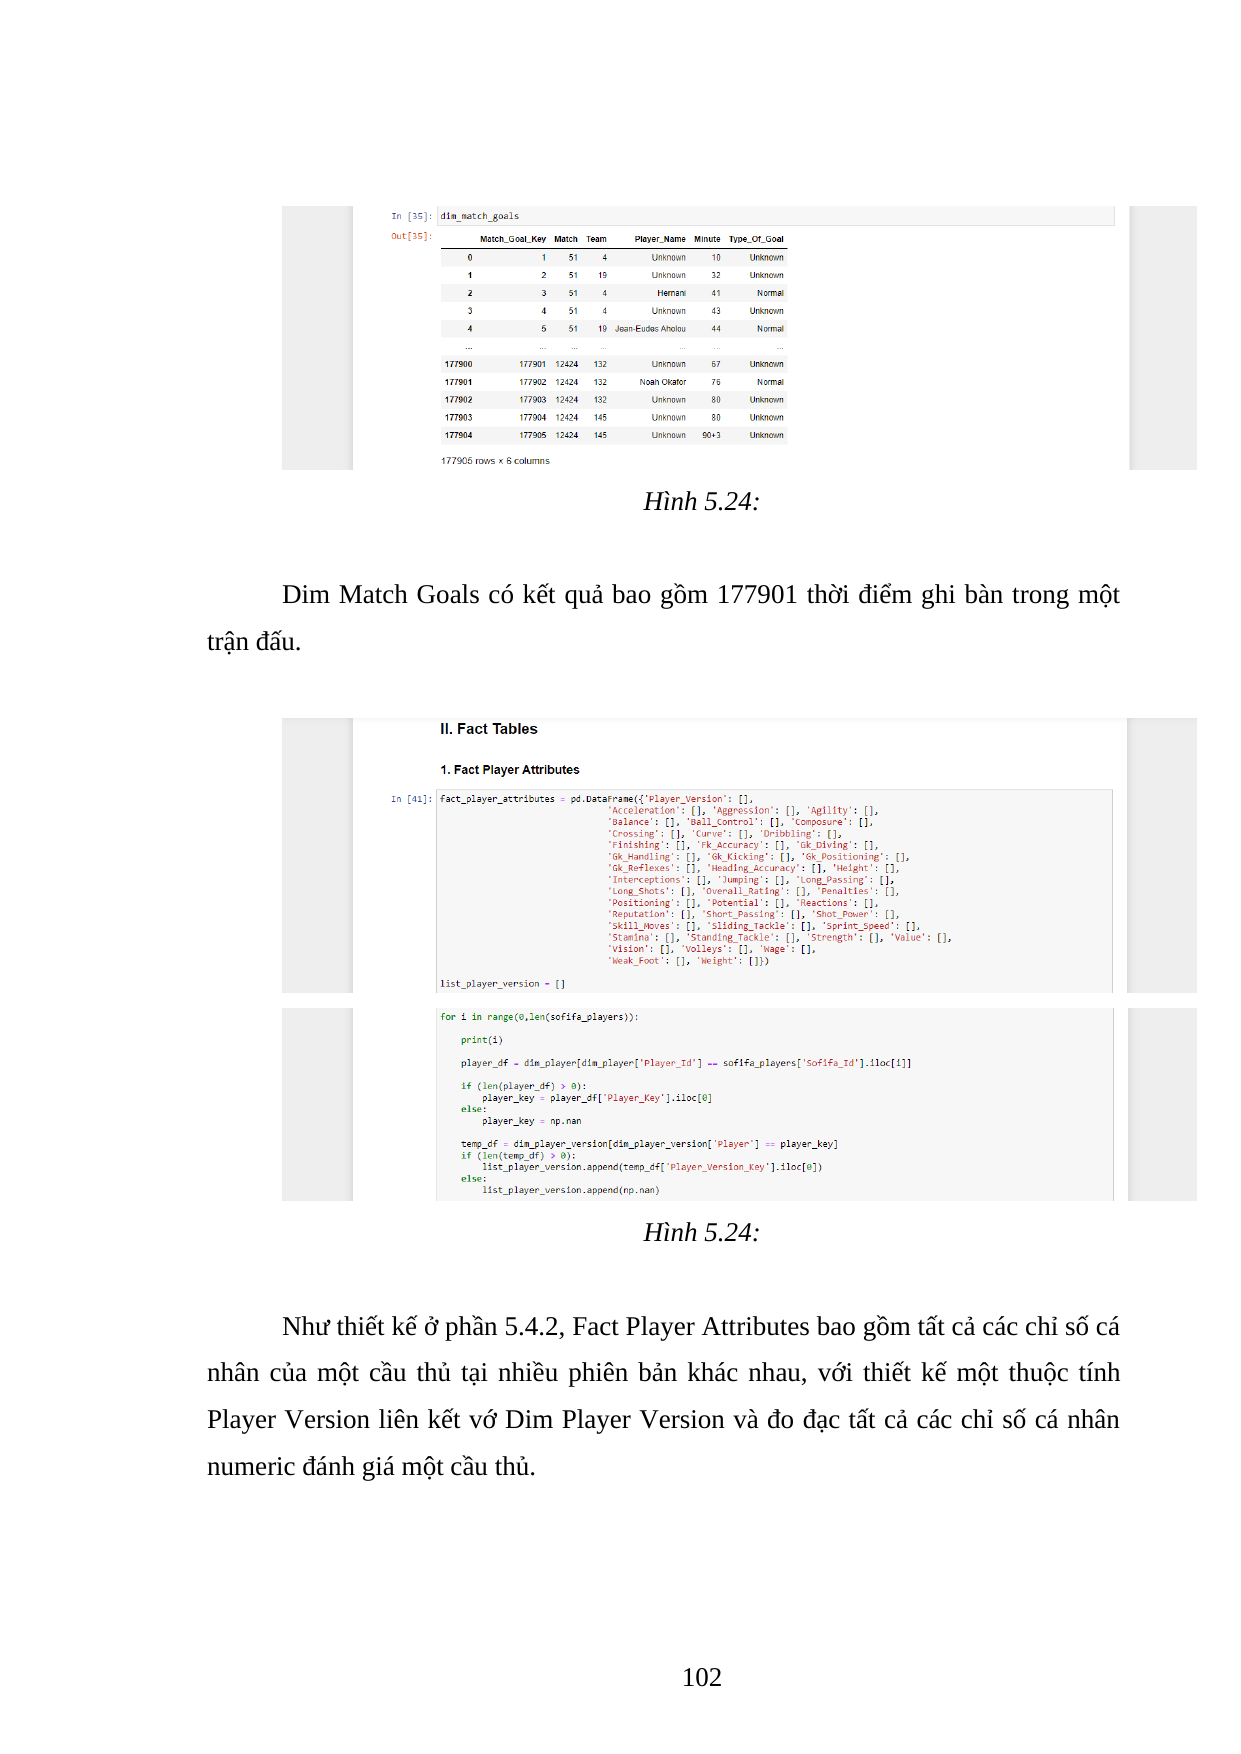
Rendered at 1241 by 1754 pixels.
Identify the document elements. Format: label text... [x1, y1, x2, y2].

text Hình 5.24: [207, 485, 1122, 516]
text Dim Match Goals có kết quả bao gồm 177901 thời điểm ghi bàn trong một trận đấu. [207, 578, 1122, 656]
picture [281, 718, 1198, 993]
text Hình 5.24: [207, 1217, 1122, 1248]
picture [281, 206, 1198, 470]
text Như thiết kế ở phần 5.4.2, Fact Player Attributes bao gồm tất cả các chỉ số cá nhân của một cầu thủ tại nhiều phiên bản khác nhau, với thiết kế một thuộc tính Player Version liên kết vớ Dim Player Version và đo đạc tất cả các chỉ số cá nhân numeric đánh giá một cầu thủ. [207, 1310, 1122, 1481]
picture [281, 1008, 1198, 1201]
